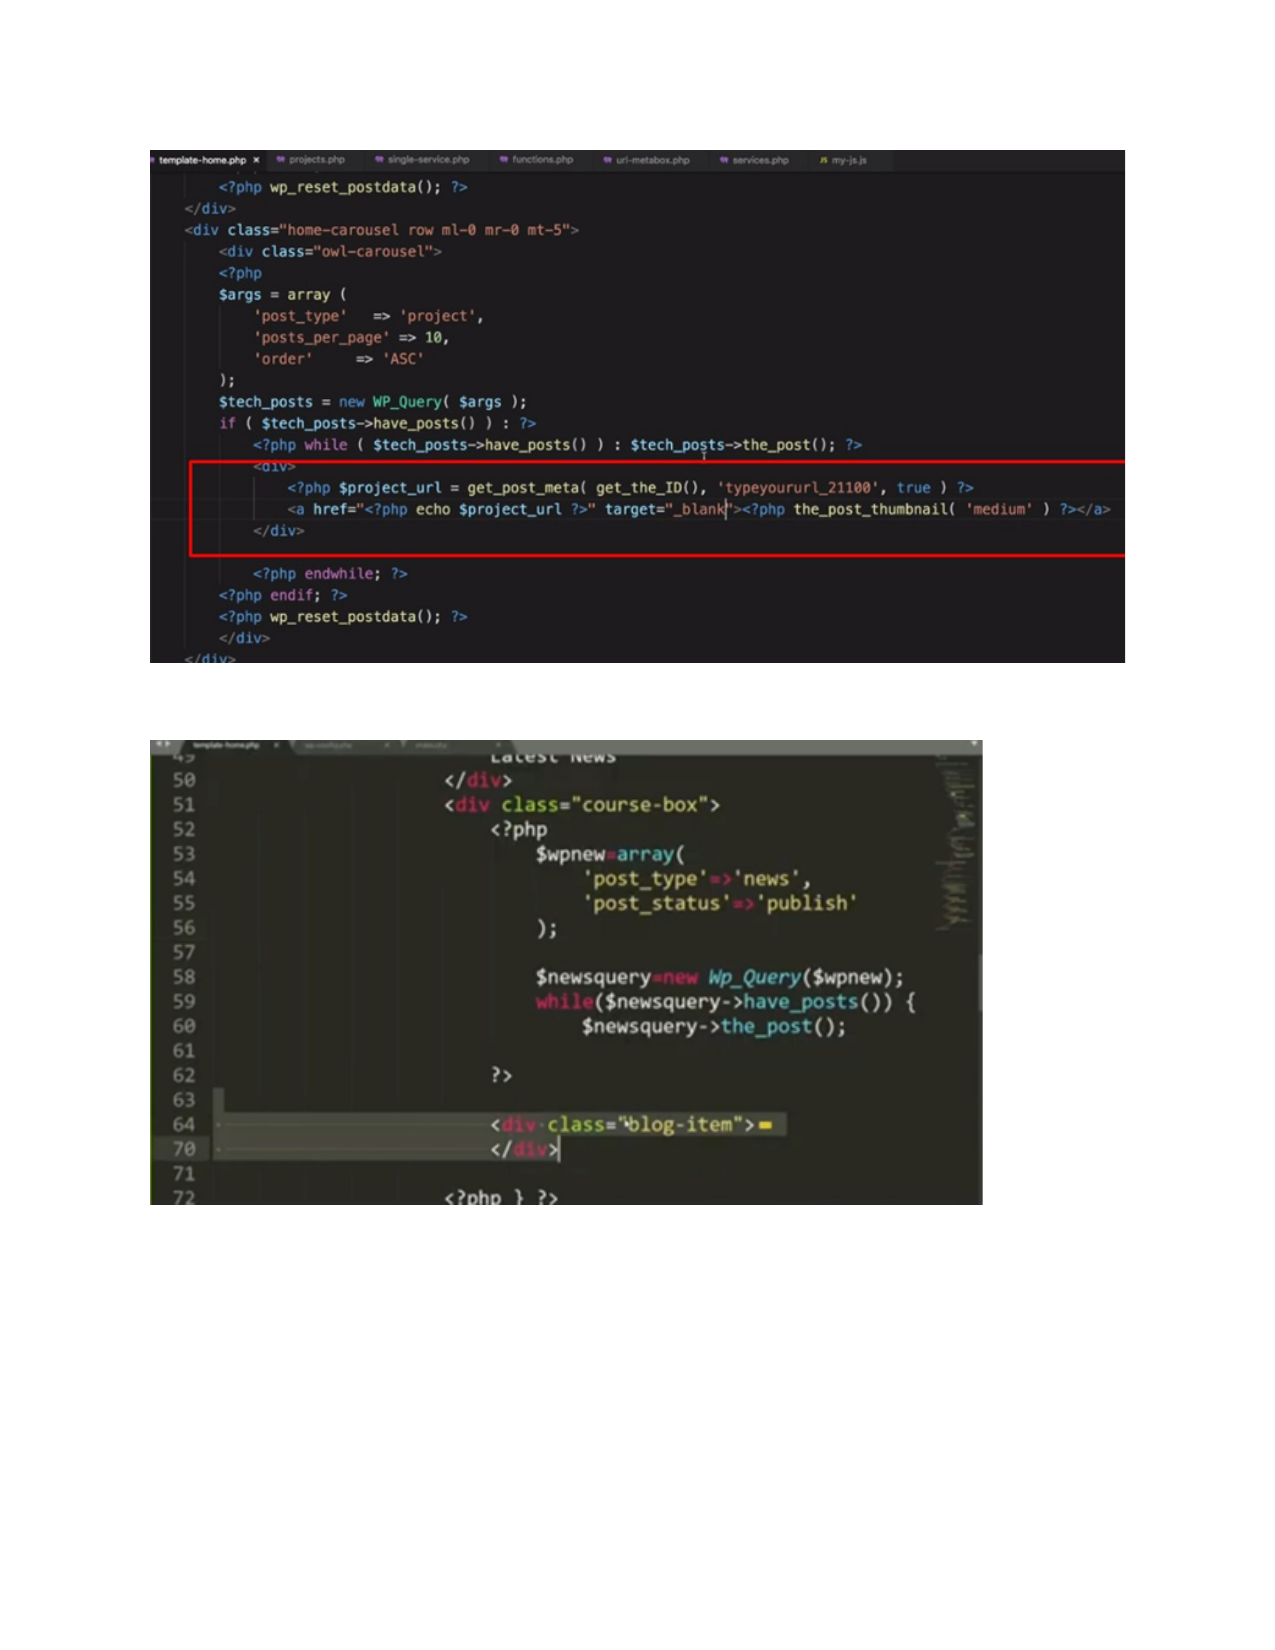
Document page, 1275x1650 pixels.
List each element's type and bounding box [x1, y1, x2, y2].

picture [150, 150, 1125, 663]
picture [150, 740, 983, 1205]
